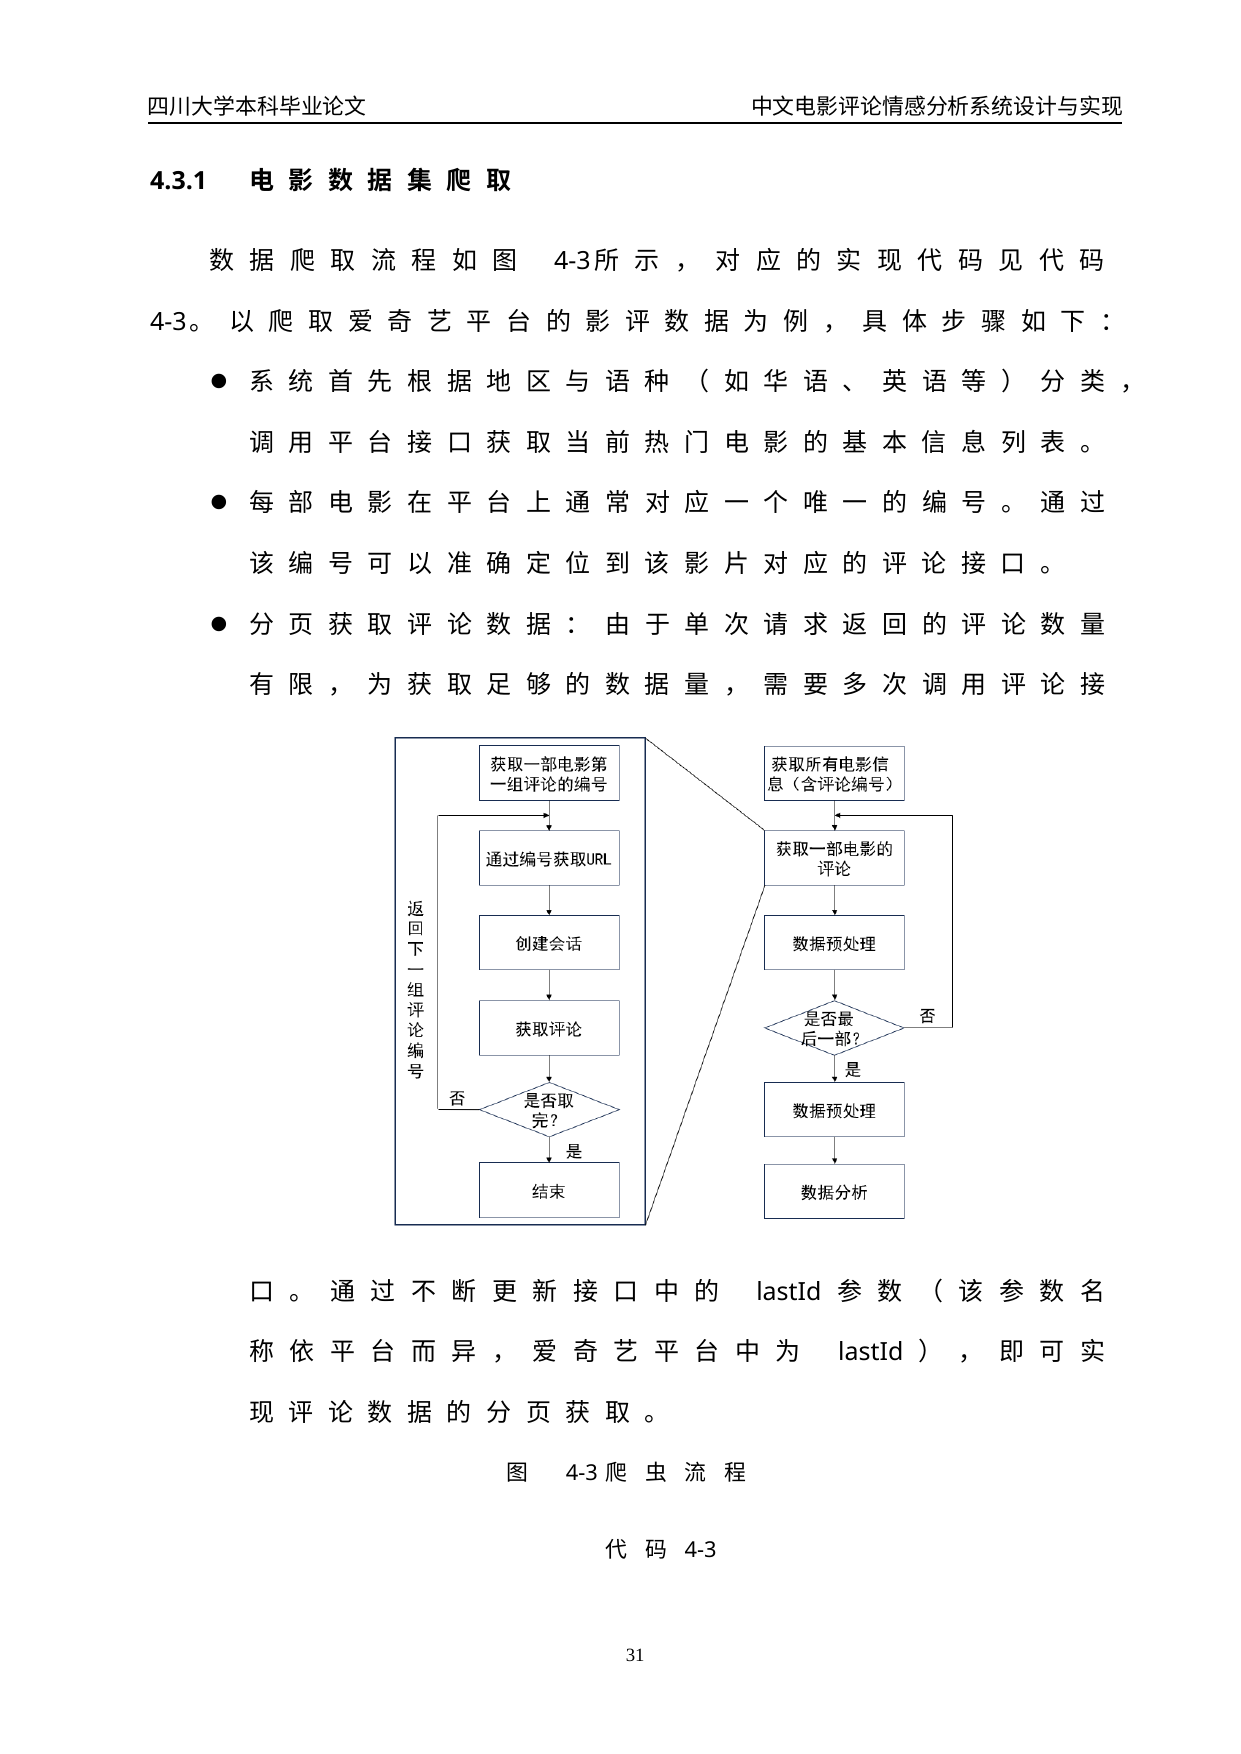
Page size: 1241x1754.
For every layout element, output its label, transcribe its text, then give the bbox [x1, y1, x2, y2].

list 每部电影在平台上通常对应一个唯一的编号。通过该编号可以准确定位到该影片对应的评论接口。 [194, 471, 1120, 592]
text 数据爬取流程如图 4-3所示，对应的实现代码见代码 4-3。以爬取爱奇艺平台的影评数据为例，具体步骤如下： [150, 228, 1120, 349]
picture [378, 730, 958, 1234]
text 电影数据集爬取 [150, 149, 1120, 210]
text 代码4-3 [150, 1517, 1120, 1578]
text 图 4-3 爬虫流程 [150, 1441, 1120, 1501]
list 系统首先根据地区与语种（如华语、英语等）分类，调用平台接口获取当前热门电影的基本信息列表。 [194, 349, 1120, 471]
